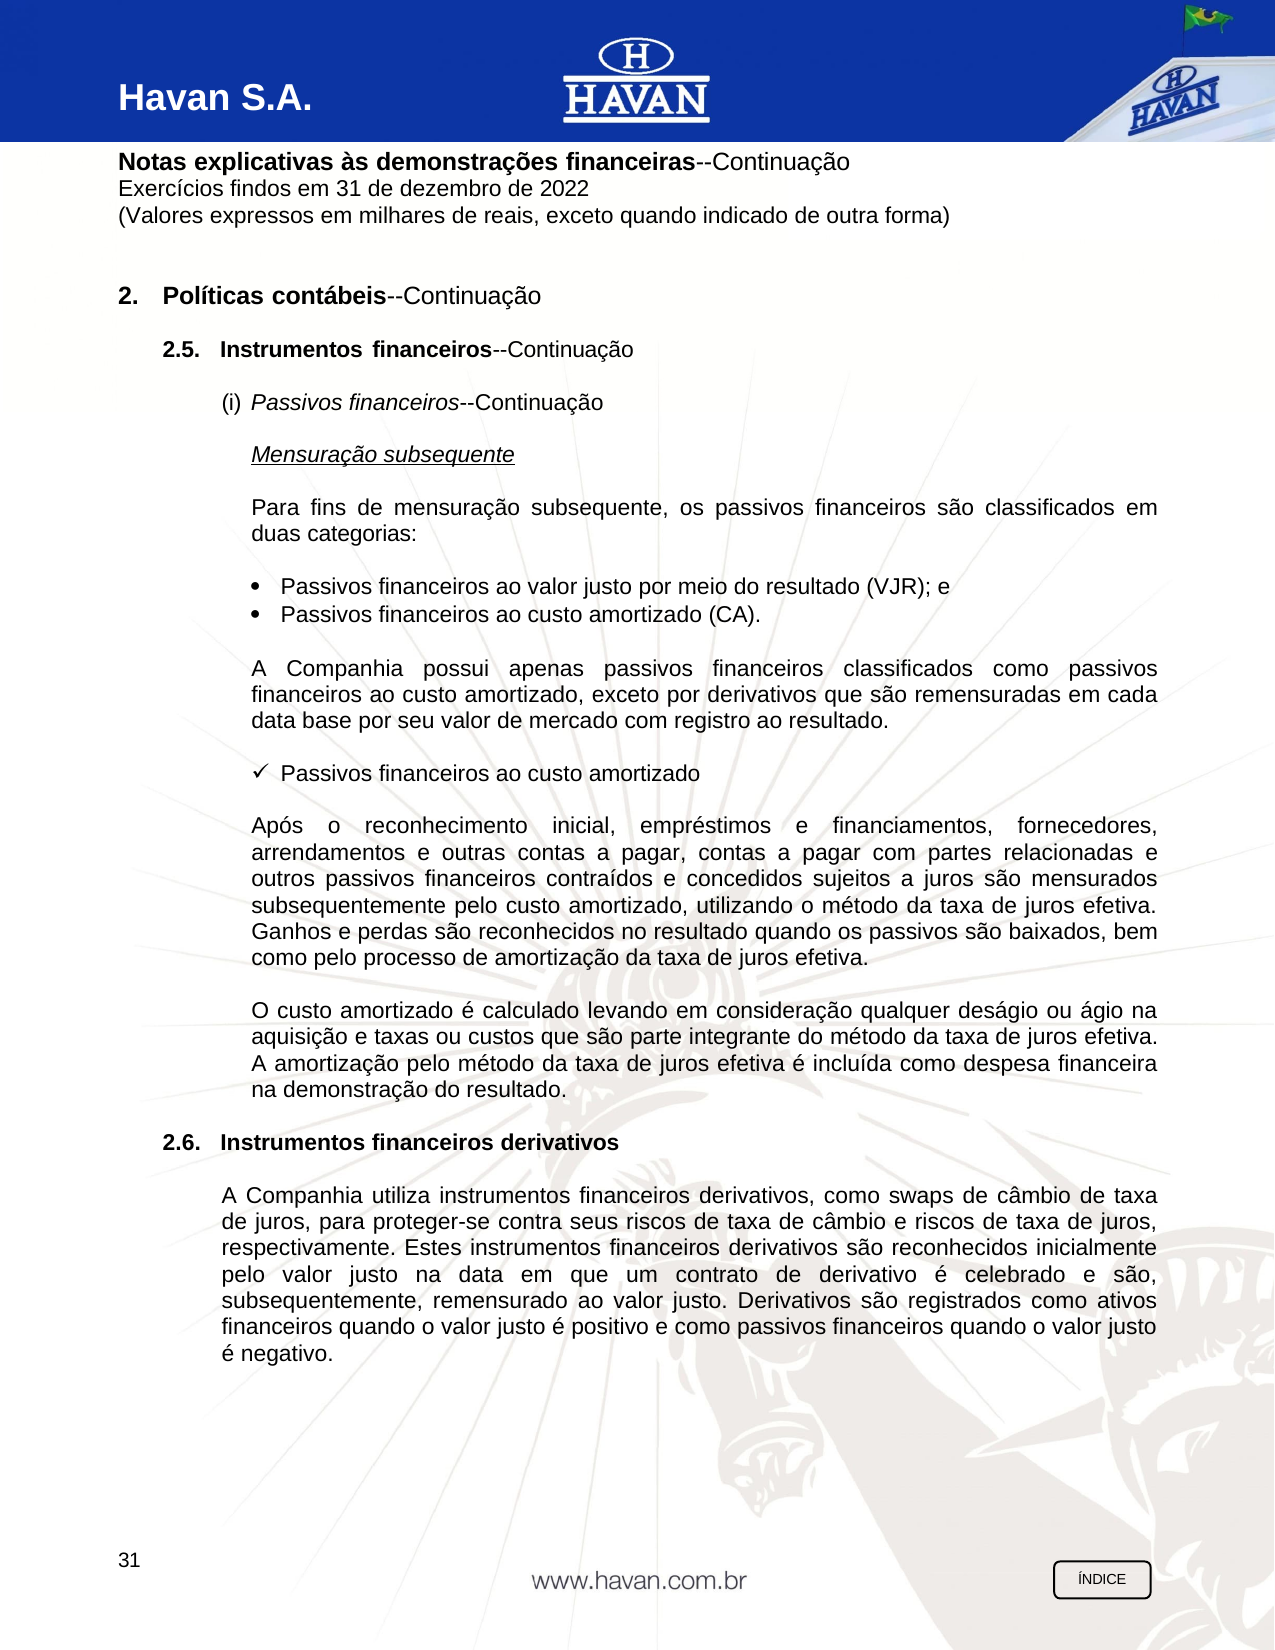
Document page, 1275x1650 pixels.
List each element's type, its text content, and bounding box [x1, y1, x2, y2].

picture [0, 0, 1275, 1650]
text (Valores expressos em milhares de reais, exceto quando indicado de outra forma) [118, 202, 1196, 228]
list Passivos financeiros ao custo amortizado [251, 759, 1196, 786]
text Após o reconhecimento inicial, empréstimos e financiamentos, fornecedores, arrendamentos e outras contas a pagar, contas a pagar com partes relacionadas e outros passivos financeiros contraídos e concedidos sujeitos a juros são mensurados subsequentemente pelo custo amortizado, utilizando o método da taxa de juros efetiva. Ganhos e perdas são reconhecidos no resultado quando os passivos são baixados, bem como pelo processo de amortização da taxa de juros efetiva. [251, 812, 1158, 971]
text A Companhia utiliza instrumentos financeiros derivativos, como swaps de câmbio de taxa de juros, para proteger-se contra seus riscos de taxa de câmbio e riscos de taxa de juros, respectivamente. Estes instrumentos financeiros derivativos são reconhecidos inicialmente pelo valor justo na data em que um contrato de derivativo é celebrado e são, subsequentemente, remensurado ao valor justo. Derivativos são registrados como ativos financeiros quando o valor justo é positivo e como passivos financeiros quando o valor justo é negativo. [221, 1182, 1158, 1366]
list Passivos financeiros ao valor justo por meio do resultado (VJR); e [251, 572, 1196, 600]
list Passivos financeiros ao custo amortizado (CA). [251, 600, 1196, 628]
text Para fins de mensuração subsequente, os passivos financeiros são classificados em duas categorias: [251, 494, 1158, 547]
list Passivos financeiros--Continuação Mensuração subsequente [221, 388, 604, 468]
text 31 [118, 1550, 1196, 1572]
text ÍNDICE [102, 1572, 1126, 1587]
subtitle Havan S.A. [118, 75, 1196, 118]
subtitle Instrumentos financeiros derivativos [162, 1128, 1196, 1155]
text A Companhia possui apenas passivos financeiros classificados como passivos financeiros ao custo amortizado, exceto por derivativos que são remensuradas em cada data base por seu valor de mercado com registro ao resultado. [251, 654, 1158, 733]
list Políticas contábeis--Continuação [118, 281, 1196, 310]
text Notas explicativas às demonstrações financeiras--Continuação [118, 147, 1196, 176]
text O custo amortizado é calculado levando em consideração qualquer deságio ou ágio na aquisição e taxas ou custos que são parte integrante do método da taxa de juros efetiva. A amortização pelo método da taxa de juros efetiva é incluída como despesa financeira na demonstração do resultado. [251, 997, 1158, 1102]
list Instrumentos financeiros--Continuação [162, 336, 1196, 362]
text Exercícios findos em 31 de dezembro de 2022 [118, 176, 1196, 202]
